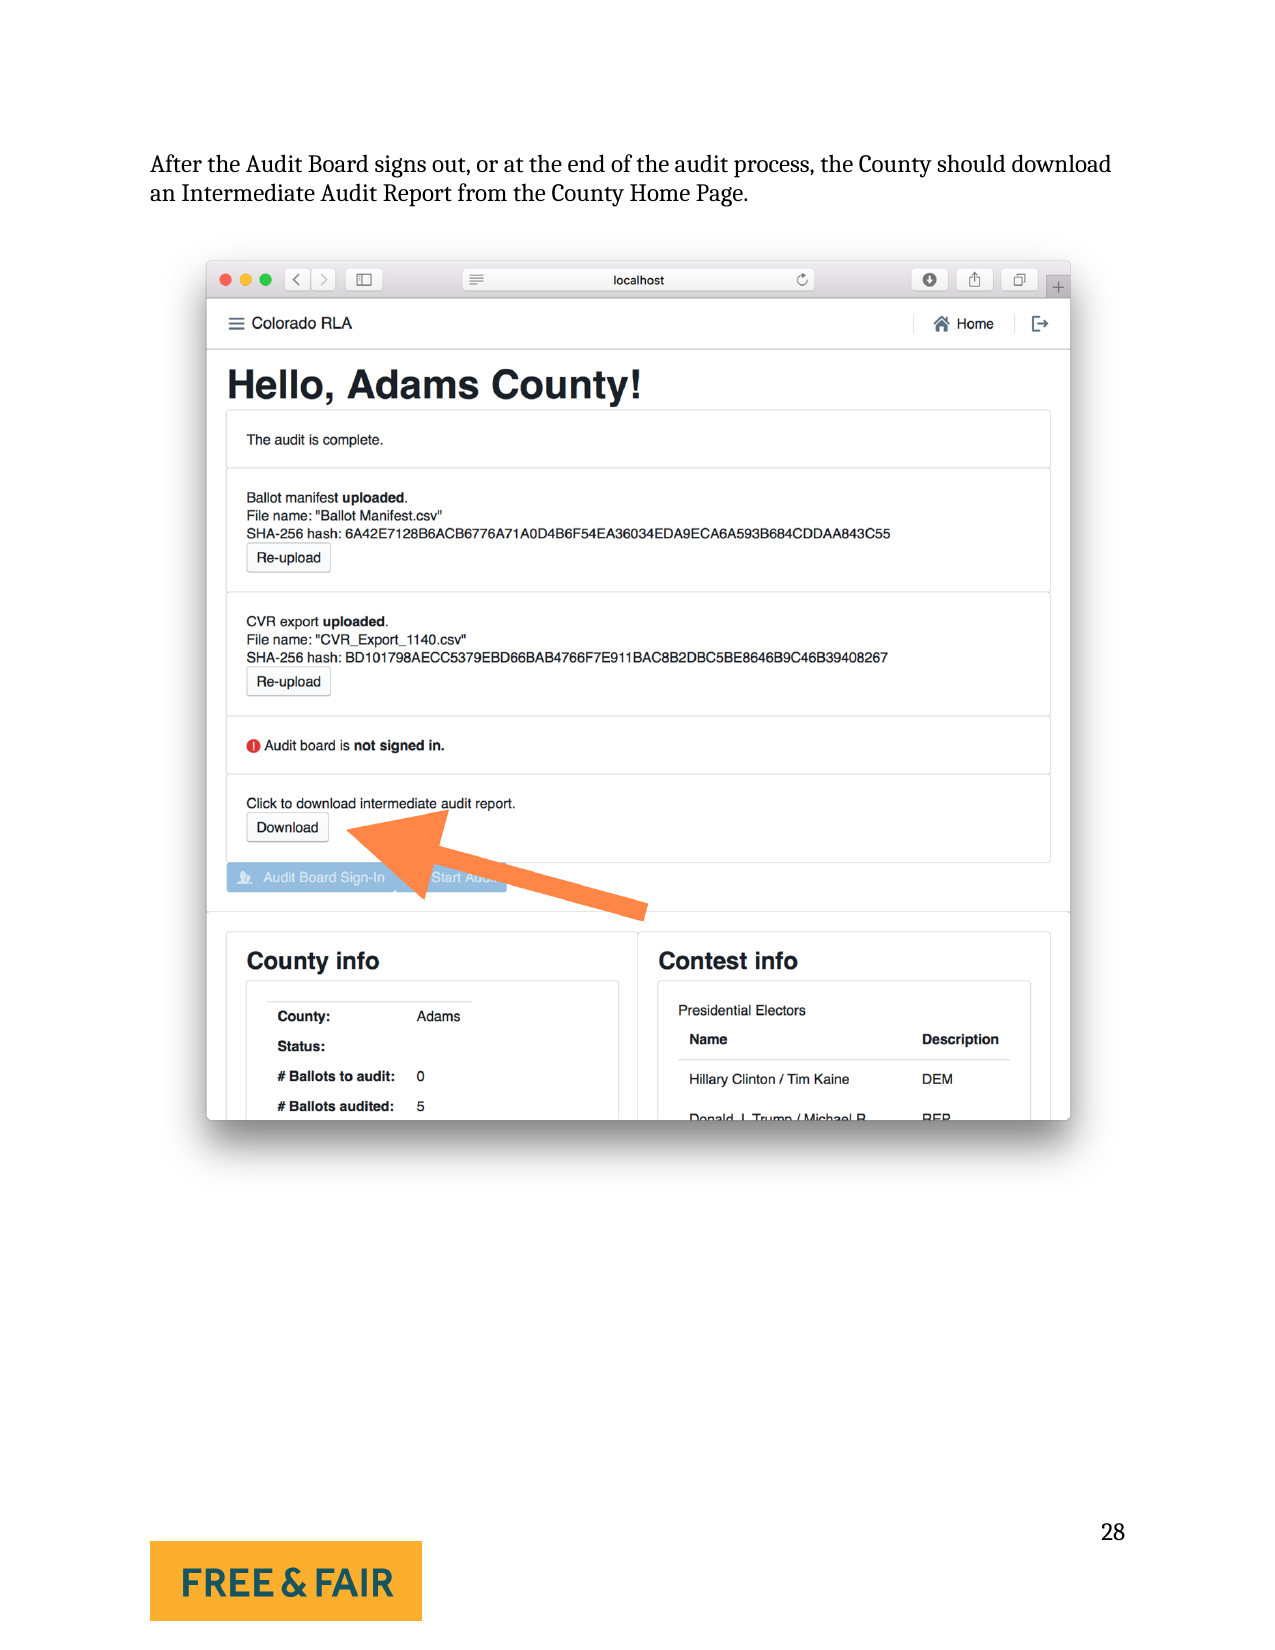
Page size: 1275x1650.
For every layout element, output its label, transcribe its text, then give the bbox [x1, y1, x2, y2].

picture [150, 228, 1125, 1200]
picture [150, 1541, 422, 1621]
text After the Audit Board signs out, or at the end of the audit process, the County should download an Intermediate Audit Report from the County Home Page. [150, 150, 1125, 207]
